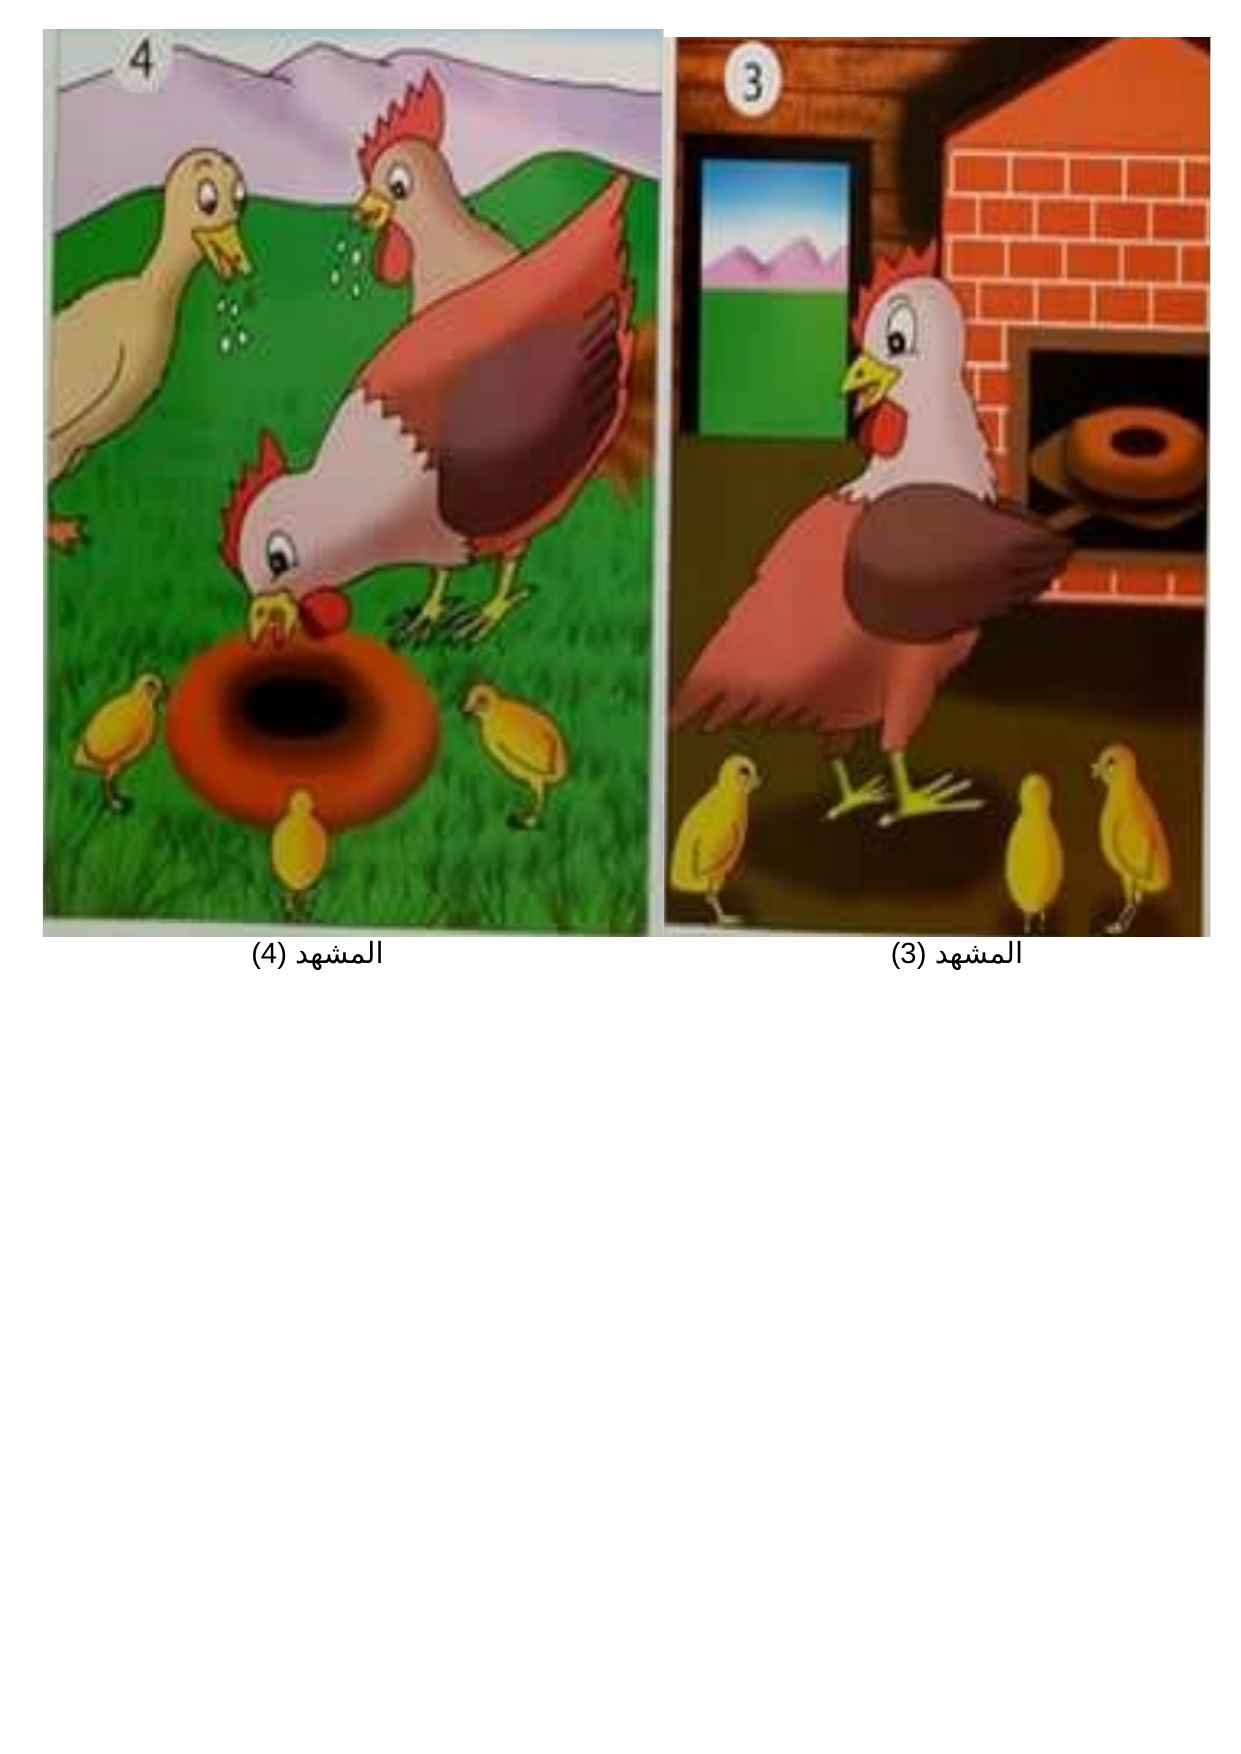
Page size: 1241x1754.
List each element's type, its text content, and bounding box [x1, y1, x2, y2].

text المشهد (3) المشهد (4) [29, 936, 1211, 970]
picture [42, 29, 1211, 937]
